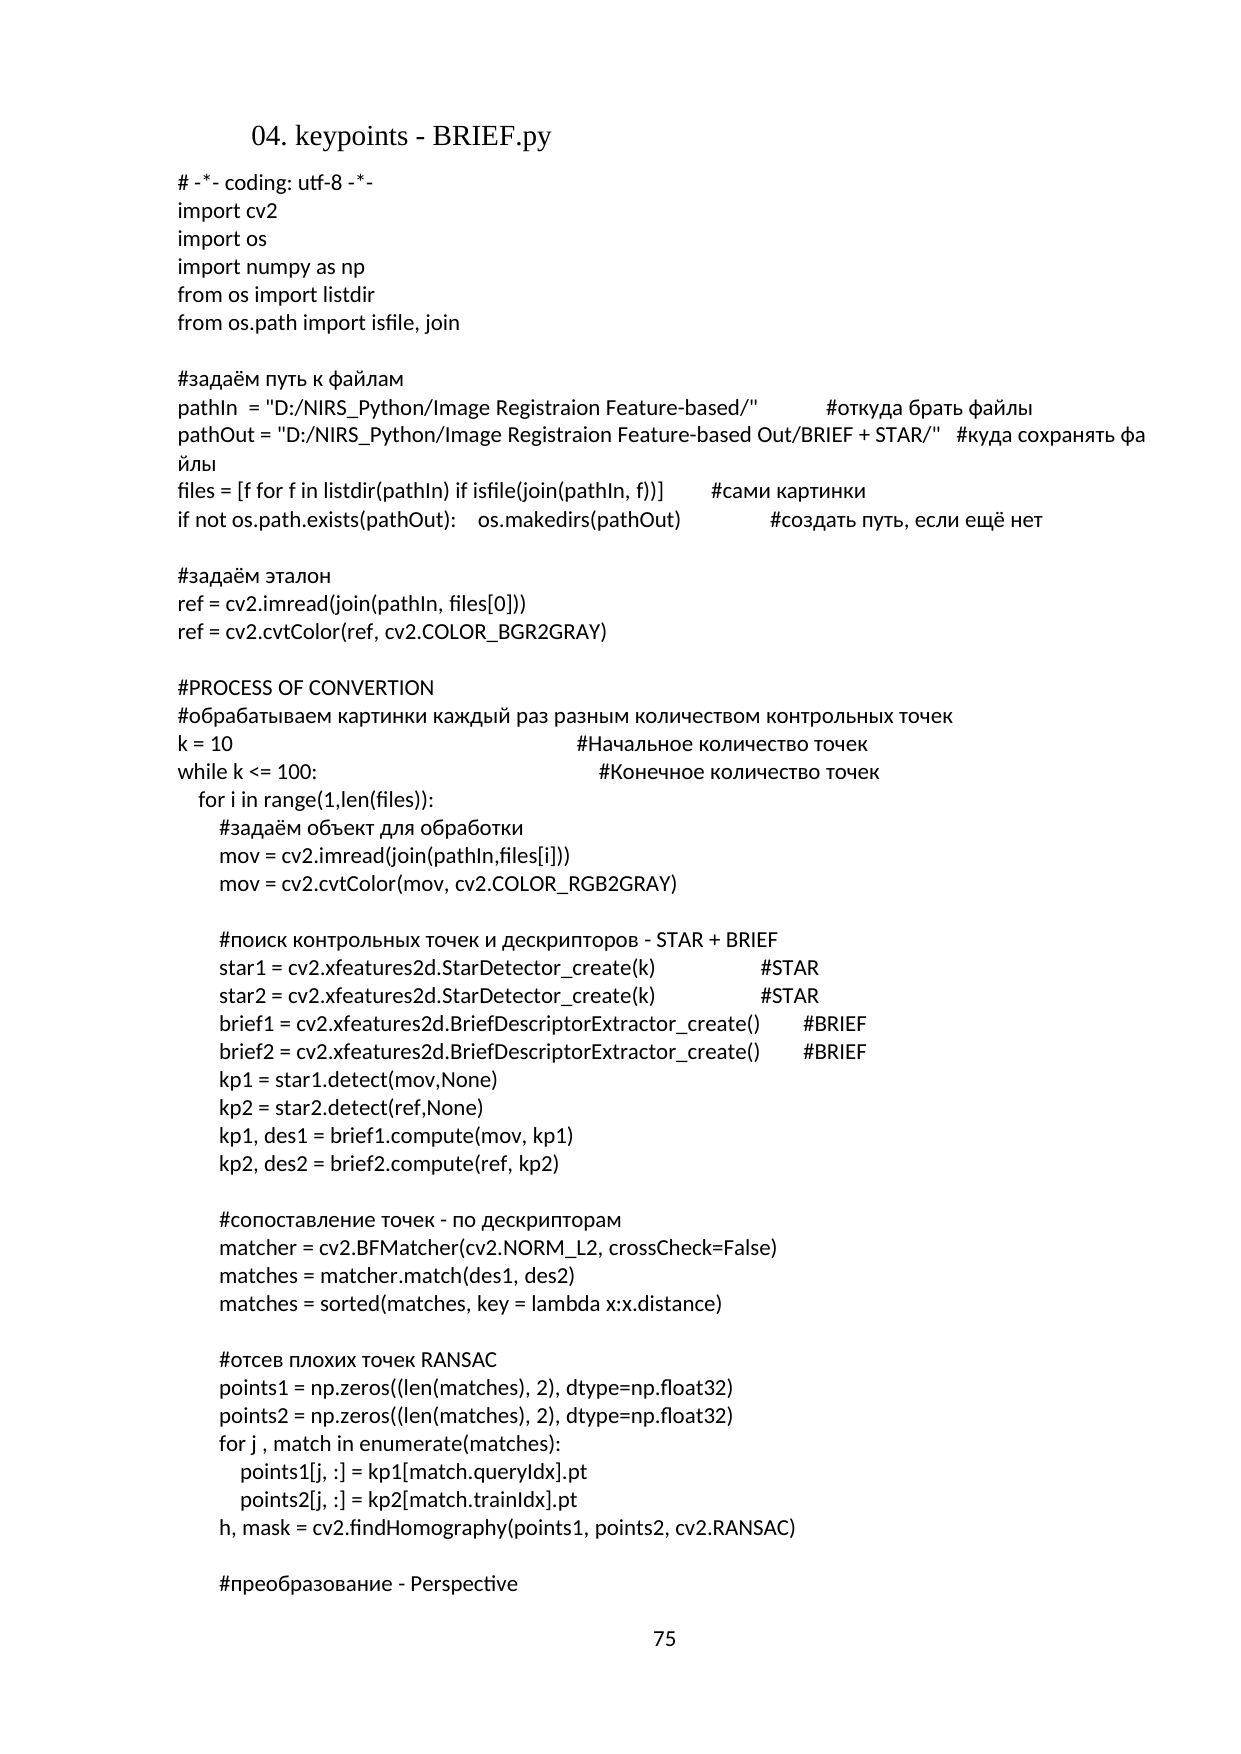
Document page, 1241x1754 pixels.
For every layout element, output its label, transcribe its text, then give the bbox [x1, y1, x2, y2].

text points1 = np.zeros((len(matches), 2), dtype=np.float32) [177, 1373, 1152, 1401]
text import cv2 [177, 196, 1152, 224]
text k = 10 #Начальное количество точек [177, 729, 1152, 757]
text #задаём объект для обработки [177, 813, 1152, 841]
text kp2, des2 = brief2.compute(ref, kp2) [177, 1149, 1152, 1177]
text 04. keypoints - BRIEF.py [177, 118, 1152, 152]
text #обрабатываем картинки каждый раз разным количеством контрольных точек [177, 701, 1152, 729]
text kp2 = star2.detect(ref,None) [177, 1093, 1152, 1121]
text from os import listdir [177, 281, 1152, 308]
text from os.path import isfile, join [177, 308, 1152, 337]
text brief1 = cv2.xfeatures2d.BriefDescriptorExtractor_create() #BRIEF [177, 1009, 1152, 1037]
text matcher = cv2.BFMatcher(cv2.NORM_L2, crossCheck=False) [177, 1233, 1152, 1261]
text while k <= 100: #Конечное количество точек [177, 757, 1152, 785]
text ref = cv2.imread(join(pathIn, files[0])) [177, 589, 1152, 617]
text files = [f for f in listdir(pathIn) if isfile(join(pathIn, f))] #сами картинки [177, 477, 1152, 505]
text #поиск контрольных точек и дескрипторов - STAR + BRIEF [177, 925, 1152, 953]
text star2 = cv2.xfeatures2d.StarDetector_create(k) #STAR [177, 981, 1152, 1009]
text points2[j, :] = kp2[match.trainIdx].pt [177, 1485, 1152, 1513]
text mov = cv2.imread(join(pathIn,files[i])) [177, 841, 1152, 869]
text import numpy as np [177, 252, 1152, 281]
text if not os.path.exists(pathOut): os.makedirs(pathOut) #создать путь, если ещё нет [177, 505, 1152, 533]
text #преобразование - Perspective [177, 1569, 1152, 1597]
text matches = matcher.match(des1, des2) [177, 1261, 1152, 1289]
text star1 = cv2.xfeatures2d.StarDetector_create(k) #STAR [177, 953, 1152, 981]
text pathOut = "D:/NIRS_Python/Image Registraion Feature-based Out/BRIEF + STAR/" #куда сохранять файлы [177, 421, 1152, 477]
text points2 = np.zeros((len(matches), 2), dtype=np.float32) [177, 1401, 1152, 1429]
text h, mask = cv2.findHomography(points1, points2, cv2.RANSAC) [177, 1513, 1152, 1541]
text brief2 = cv2.xfeatures2d.BriefDescriptorExtractor_create() #BRIEF [177, 1037, 1152, 1065]
text #сопоставление точек - по дескрипторам [177, 1205, 1152, 1233]
text # -*- coding: utf-8 -*- [177, 168, 1152, 196]
text mov = cv2.cvtColor(mov, cv2.COLOR_RGB2GRAY) [177, 869, 1152, 897]
text matches = sorted(matches, key = lambda x:x.distance) [177, 1289, 1152, 1317]
text #задаём путь к файлам [177, 364, 1152, 393]
text pathIn = "D:/NIRS_Python/Image Registraion Feature-based/" #откуда брать файлы [177, 393, 1152, 421]
text ref = cv2.cvtColor(ref, cv2.COLOR_BGR2GRAY) [177, 617, 1152, 645]
text points1[j, :] = kp1[match.queryIdx].pt [177, 1457, 1152, 1485]
text import os [177, 224, 1152, 252]
text #отсев плохих точек RANSAC [177, 1345, 1152, 1373]
text for j , match in enumerate(matches): [177, 1429, 1152, 1457]
text #задаём эталон [177, 561, 1152, 589]
text kp1, des1 = brief1.compute(mov, kp1) [177, 1121, 1152, 1149]
text #PROCESS OF CONVERTION [177, 673, 1152, 701]
text kp1 = star1.detect(mov,None) [177, 1065, 1152, 1093]
text for i in range(1,len(files)): [177, 785, 1152, 813]
